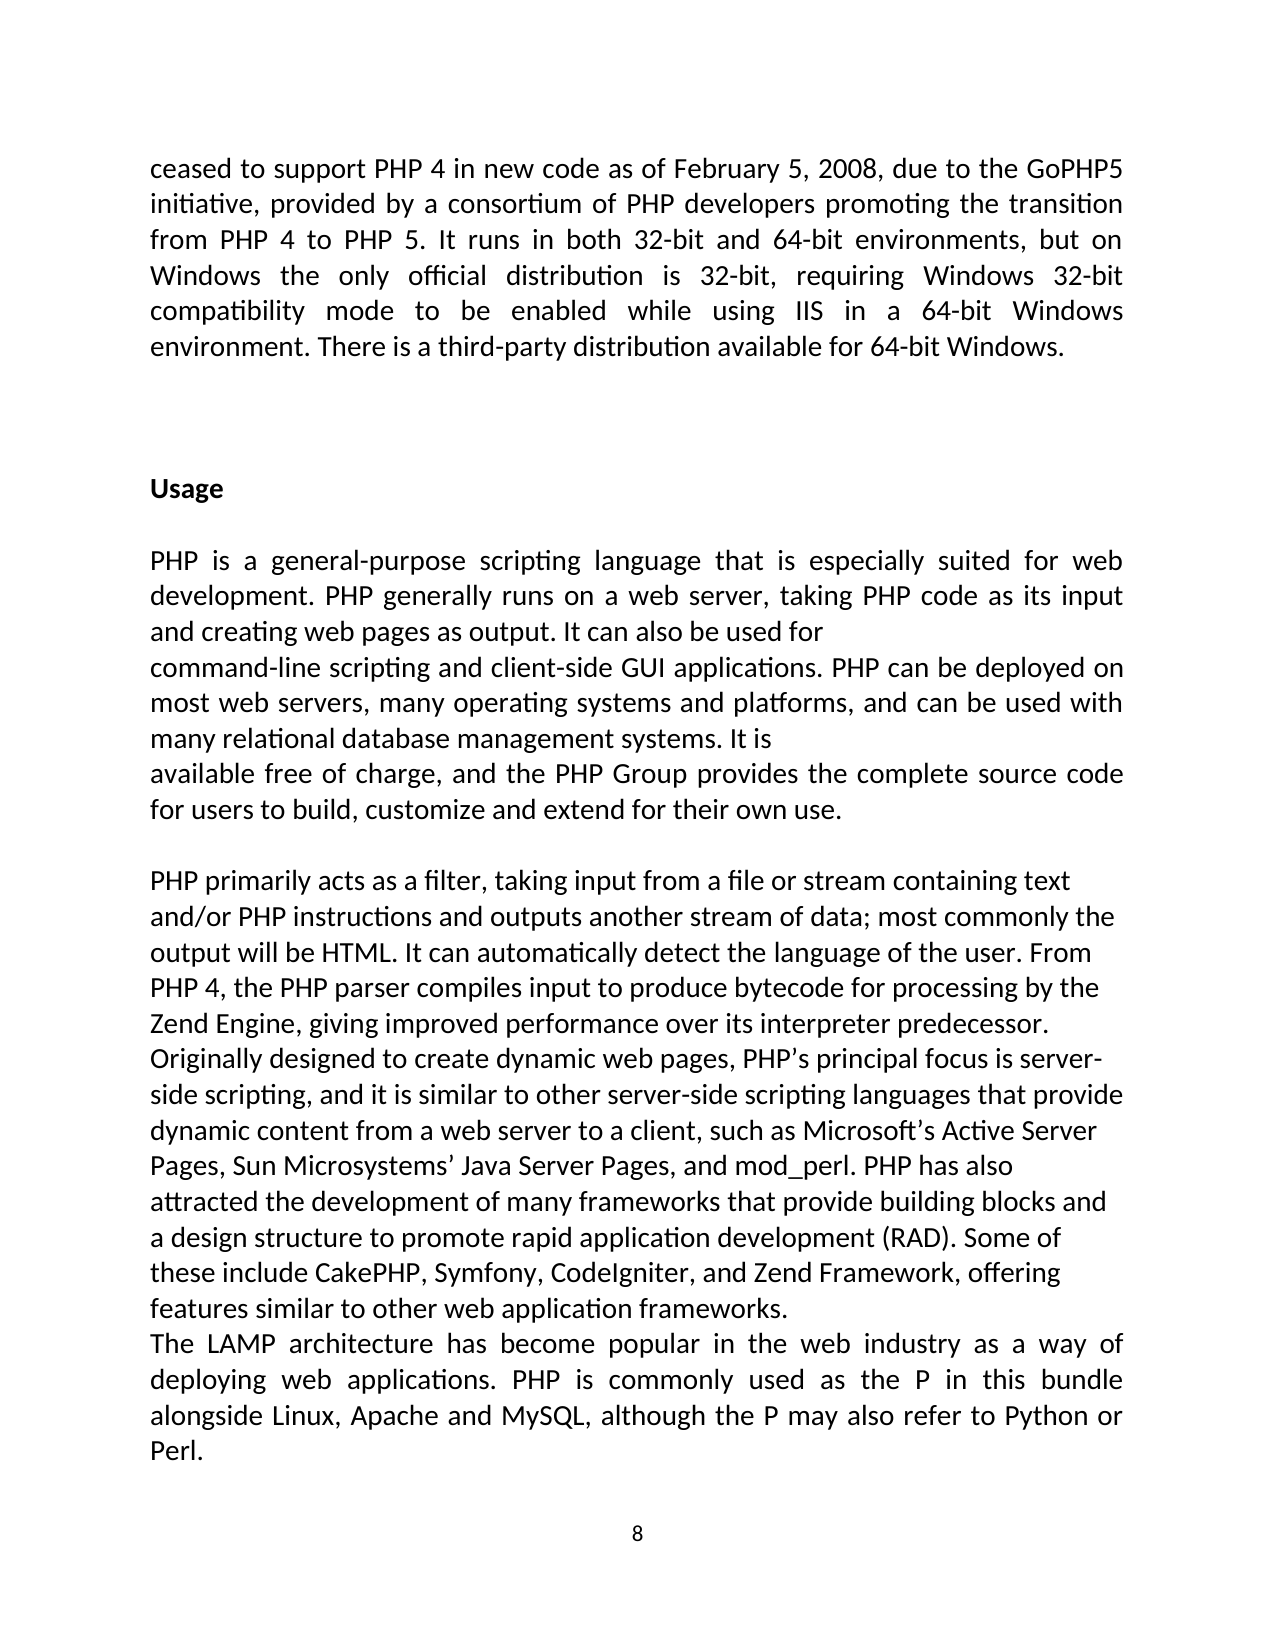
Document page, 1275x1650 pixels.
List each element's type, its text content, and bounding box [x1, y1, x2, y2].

text PHP primarily acts as a filter, taking input from a file or stream containing text and/or PHP instructions and outputs another stream of data; most commonly the output will be HTML. It can automatically detect the language of the user. From PHP 4, the PHP parser compiles input to produce bytecode for processing by the Zend Engine, giving improved performance over its interpreter predecessor. Originally designed to create dynamic web pages, PHP’s principal focus is server-side scripting, and it is similar to other server-side scripting languages that provide dynamic content from a web server to a client, such as Microsoft’s Active Server Pages, Sun Microsystems’ Java Server Pages, and mod_perl. PHP has also attracted the development of many frameworks that provide building blocks and a design structure to promote rapid application development (RAD). Some of these include CakePHP, Symfony, CodeIgniter, and Zend Framework, offering features similar to other web application frameworks. [150, 862, 1125, 1326]
text command-line scripting and client-side GUI applications. PHP can be deployed on most web servers, many operating systems and platforms, and can be used with many relational database management systems. It is [150, 649, 1125, 756]
text PHP is a general-purpose scripting language that is especially suited for web development. PHP generally runs on a web server, taking PHP code as its input and creating web pages as output. It can also be used for [150, 542, 1125, 649]
text The LAMP architecture has become popular in the web industry as a way of deploying web applications. PHP is commonly used as the P in this bundle alongside Linux, Apache and MySQL, although the P may also refer to Python or Perl. [150, 1326, 1125, 1468]
text available free of charge, and the PHP Group provides the complete source code for users to build, customize and extend for their own use. [150, 756, 1125, 827]
text Usage [150, 471, 1125, 506]
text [150, 150, 1125, 364]
